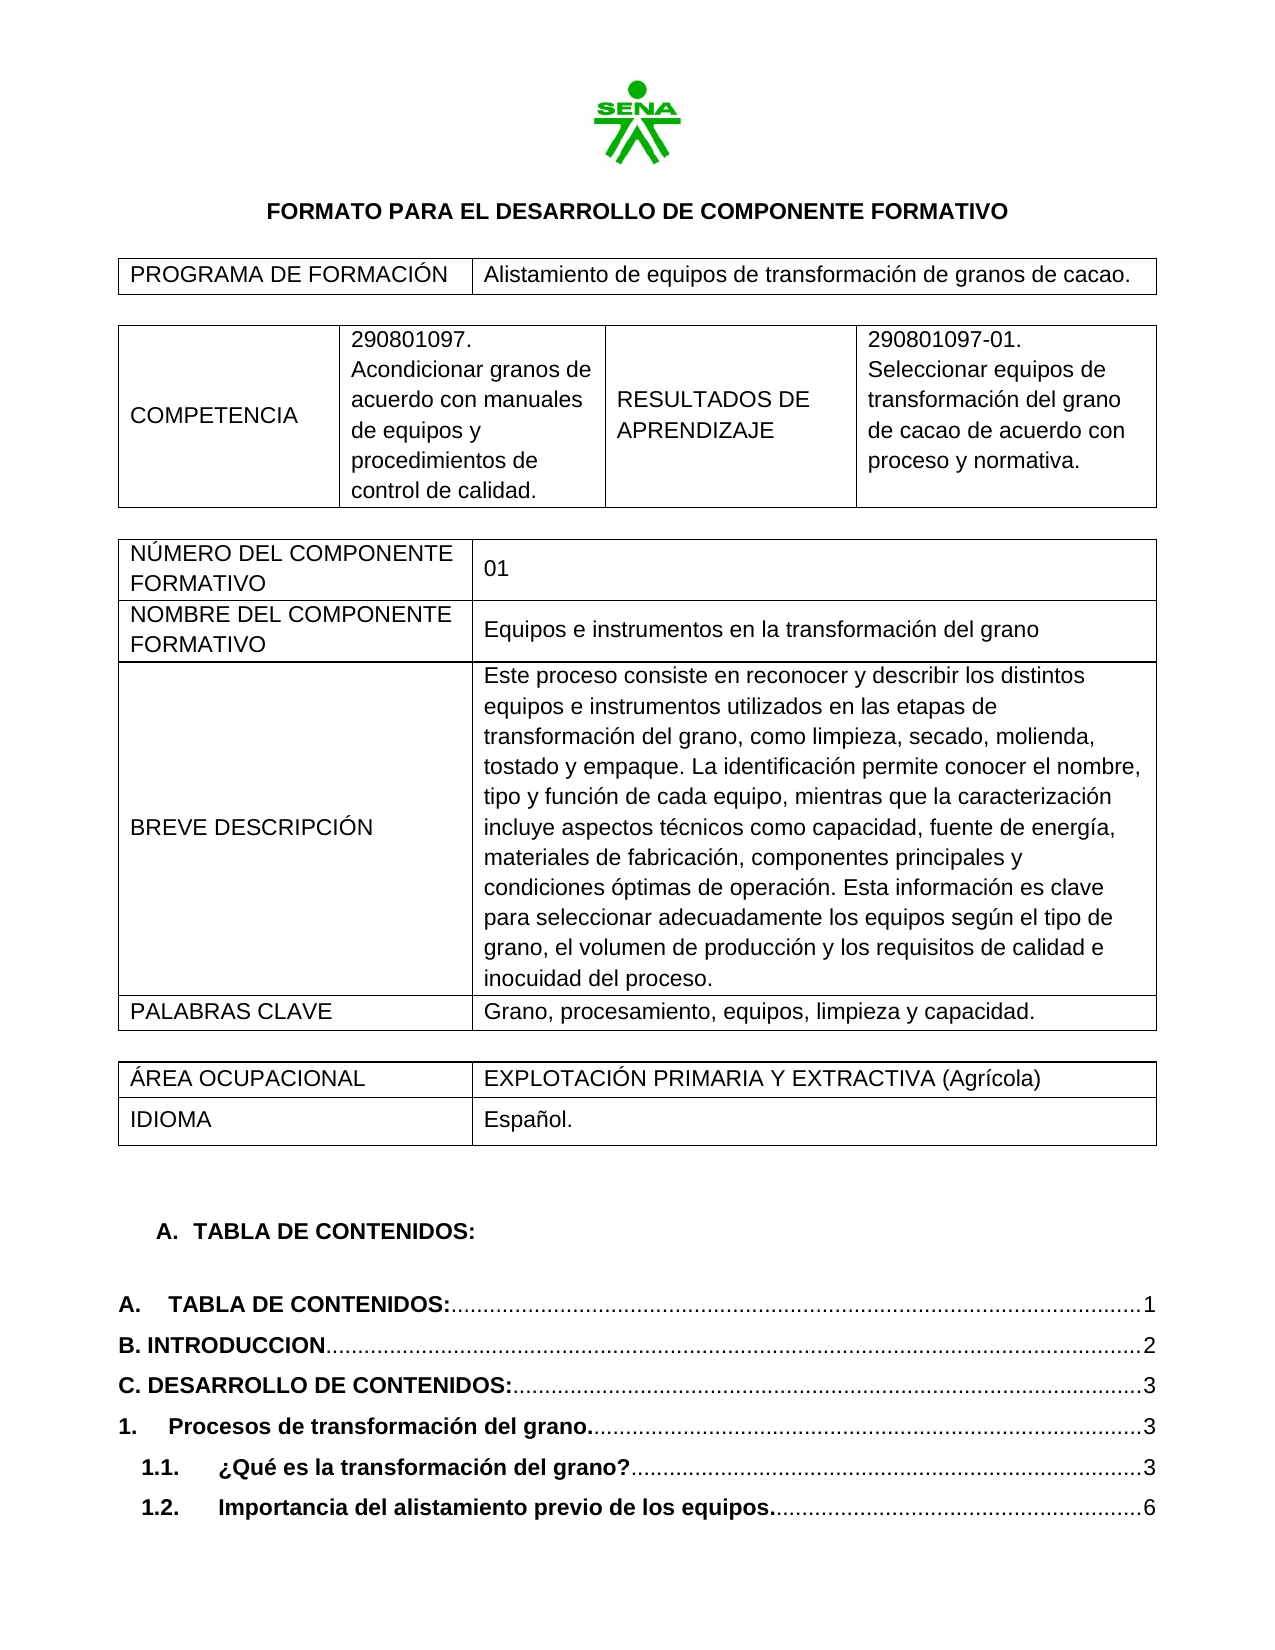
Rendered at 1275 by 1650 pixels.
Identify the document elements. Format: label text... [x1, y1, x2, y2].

table_cell Grano, procesamiento, equipos, limpieza y capacidad. [473, 996, 1156, 1030]
table_header Alistamiento de equipos de transformación de granos de cacao. [473, 259, 1156, 294]
picture [588, 75, 687, 172]
table_header COMPETENCIA [119, 326, 339, 507]
table_header RESULTADOS DE APRENDIZAJE [606, 326, 856, 507]
table_cell Equipos e instrumentos en la transformación del grano [473, 601, 1156, 661]
table_header PROGRAMA DE FORMACIÓN [119, 259, 472, 294]
table_header NÚMERO DEL COMPONENTE FORMATIVO [119, 540, 472, 600]
table_header 01 [473, 540, 1156, 600]
text FORMATO PARA EL DESARROLLO DE COMPONENTE FORMATIVO [118, 198, 1157, 224]
table_cell IDIOMA [119, 1098, 472, 1145]
table_cell PALABRAS CLAVE [119, 996, 472, 1030]
table_header EXPLOTACIÓN PRIMARIA Y EXTRACTIVA (Agrícola) [473, 1063, 1156, 1097]
table_cell BREVE DESCRIPCIÓN [119, 663, 472, 995]
table_cell Español. [473, 1098, 1156, 1145]
table_cell Este proceso consiste en reconocer y describir los distintos equipos e instrumentos utilizados en las etapas de transformación del grano, como limpieza, secado, molienda, tostado y empaque. La identificación permite conocer el nombre, tipo y función de cada equipo, mientras que la caracterización incluye aspectos técnicos como capacidad, fuente de energía, materiales de fabricación, componentes principales y condiciones óptimas de operación. Esta información es clave para seleccionar adecuadamente los equipos según el tipo de grano, el volumen de producción y los requisitos de calidad e inocuidad del proceso. [473, 663, 1156, 995]
table_cell NOMBRE DEL COMPONENTE FORMATIVO [119, 601, 472, 661]
table_header 290801097. Acondicionar granos de acuerdo con manuales de equipos y procedimientos de control de calidad. [340, 326, 605, 507]
table_header ÁREA OCUPACIONAL [119, 1063, 472, 1097]
table_header 290801097-01. Seleccionar equipos de transformación del grano de cacao de acuerdo con proceso y normativa. [857, 326, 1156, 507]
subtitle TABLA DE CONTENIDOS: [156, 1218, 1157, 1244]
